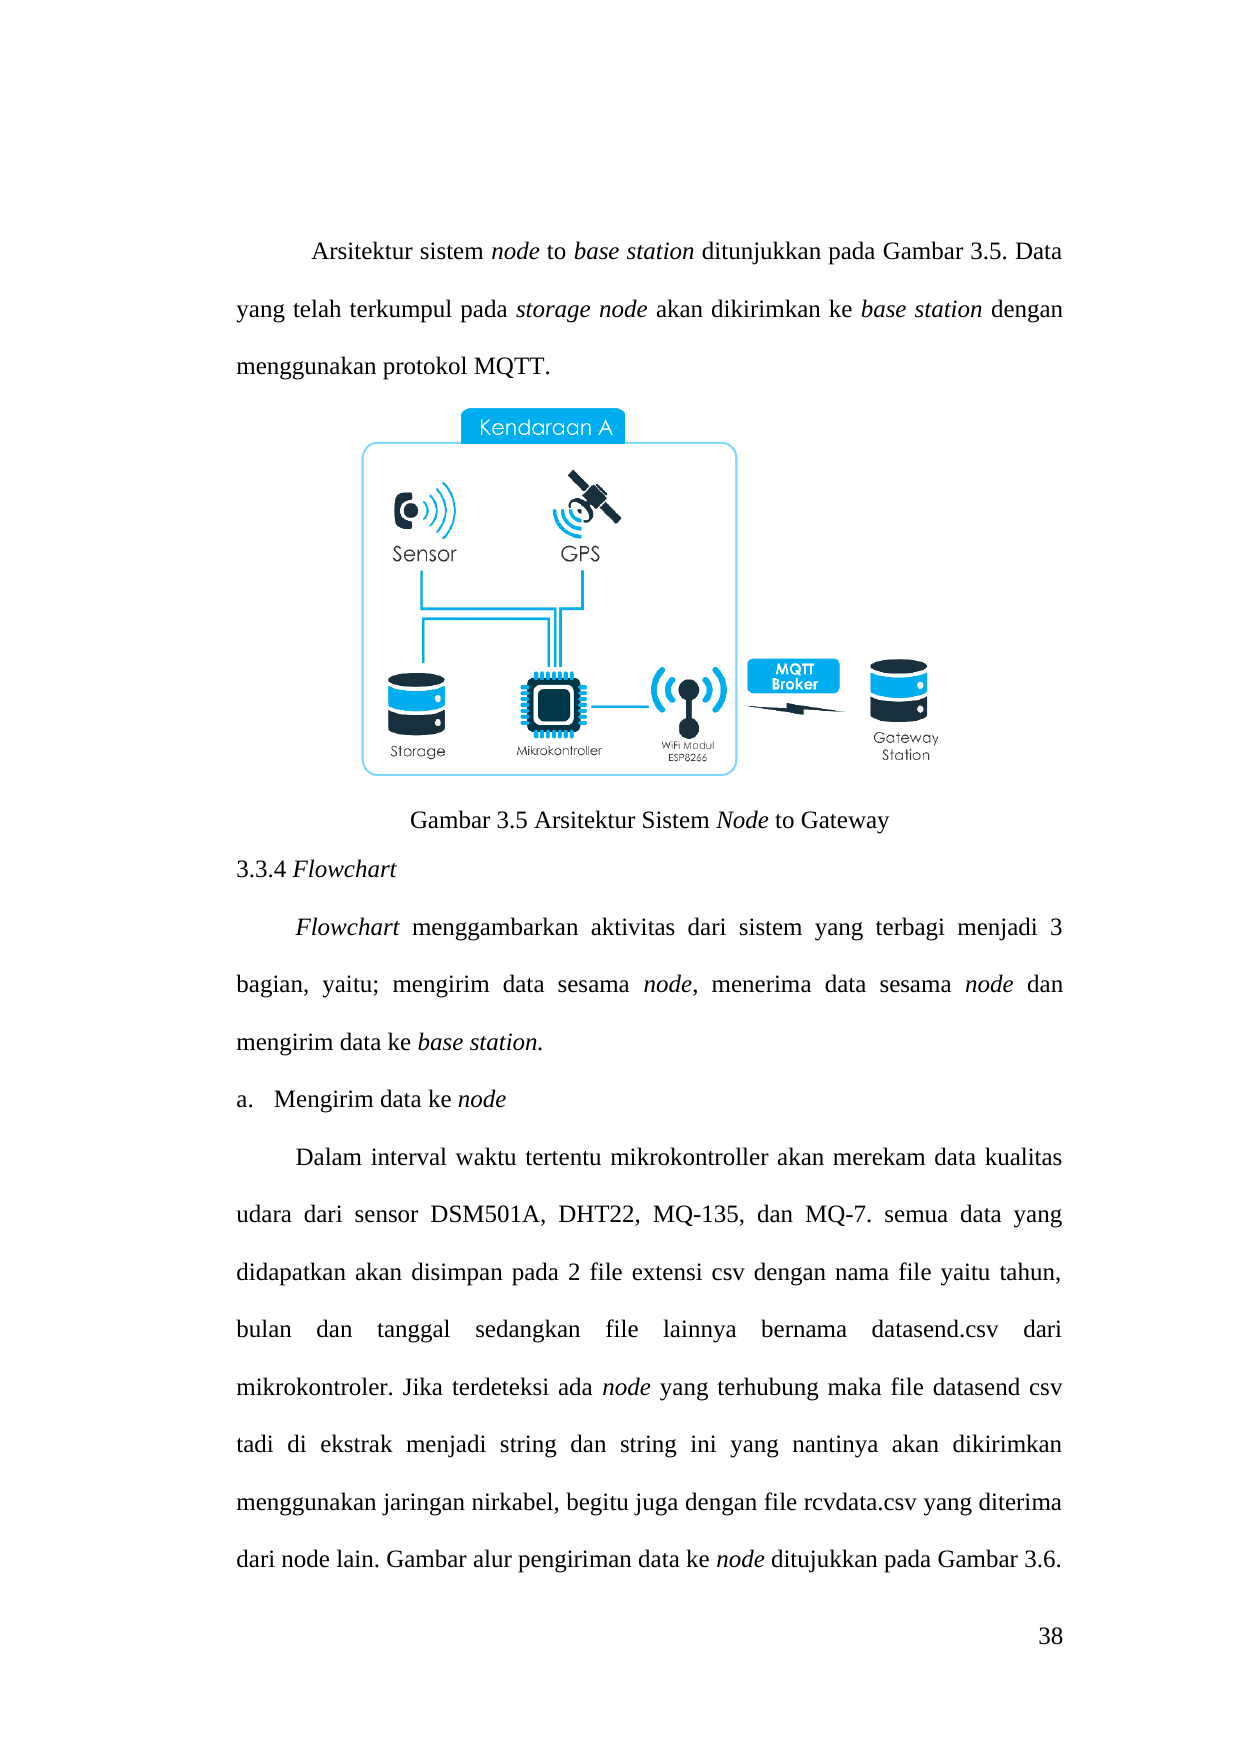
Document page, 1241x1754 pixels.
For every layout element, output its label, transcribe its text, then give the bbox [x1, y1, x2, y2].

text Arsitektur sistem node to base station ditunjukkan pada Gambar 3.5. Data yang telah terkumpul pada storage node akan dikirimkan ke base station dengan menggunakan protokol MQTT. [236, 236, 1063, 380]
list Mengirim data ke node [236, 1084, 1063, 1113]
text Flowchart menggambarkan aktivitas dari sistem yang terbagi menjadi 3 bagian, yaitu; mengirim data sesama node, menerima data sesama node dan mengirim data ke base station. [236, 912, 1063, 1056]
picture [361, 408, 939, 776]
text Dalam interval waktu tertentu mikrokontroller akan merekam data kualitas udara dari sensor DSM501A, DHT22, MQ-135, dan MQ-7. semua data yang didapatkan akan disimpan pada 2 file extensi csv dengan nama file yaitu tahun, bulan dan tanggal sedangkan file lainnya bernama datasend.csv dari mikrokontroler. Jika terdeteksi ada node yang terhubung maka file datasend csv tadi di ekstrak menjadi string dan string ini yang nantinya akan dikirimkan menggunakan jaringan nirkabel, begitu juga dengan file rcvdata.csv yang diterima dari node lain. Gambar alur pengiriman data ke node ditujukkan pada Gambar 3.6. [236, 1142, 1063, 1573]
subtitle 3.3.4 Flowchart [236, 854, 1063, 883]
